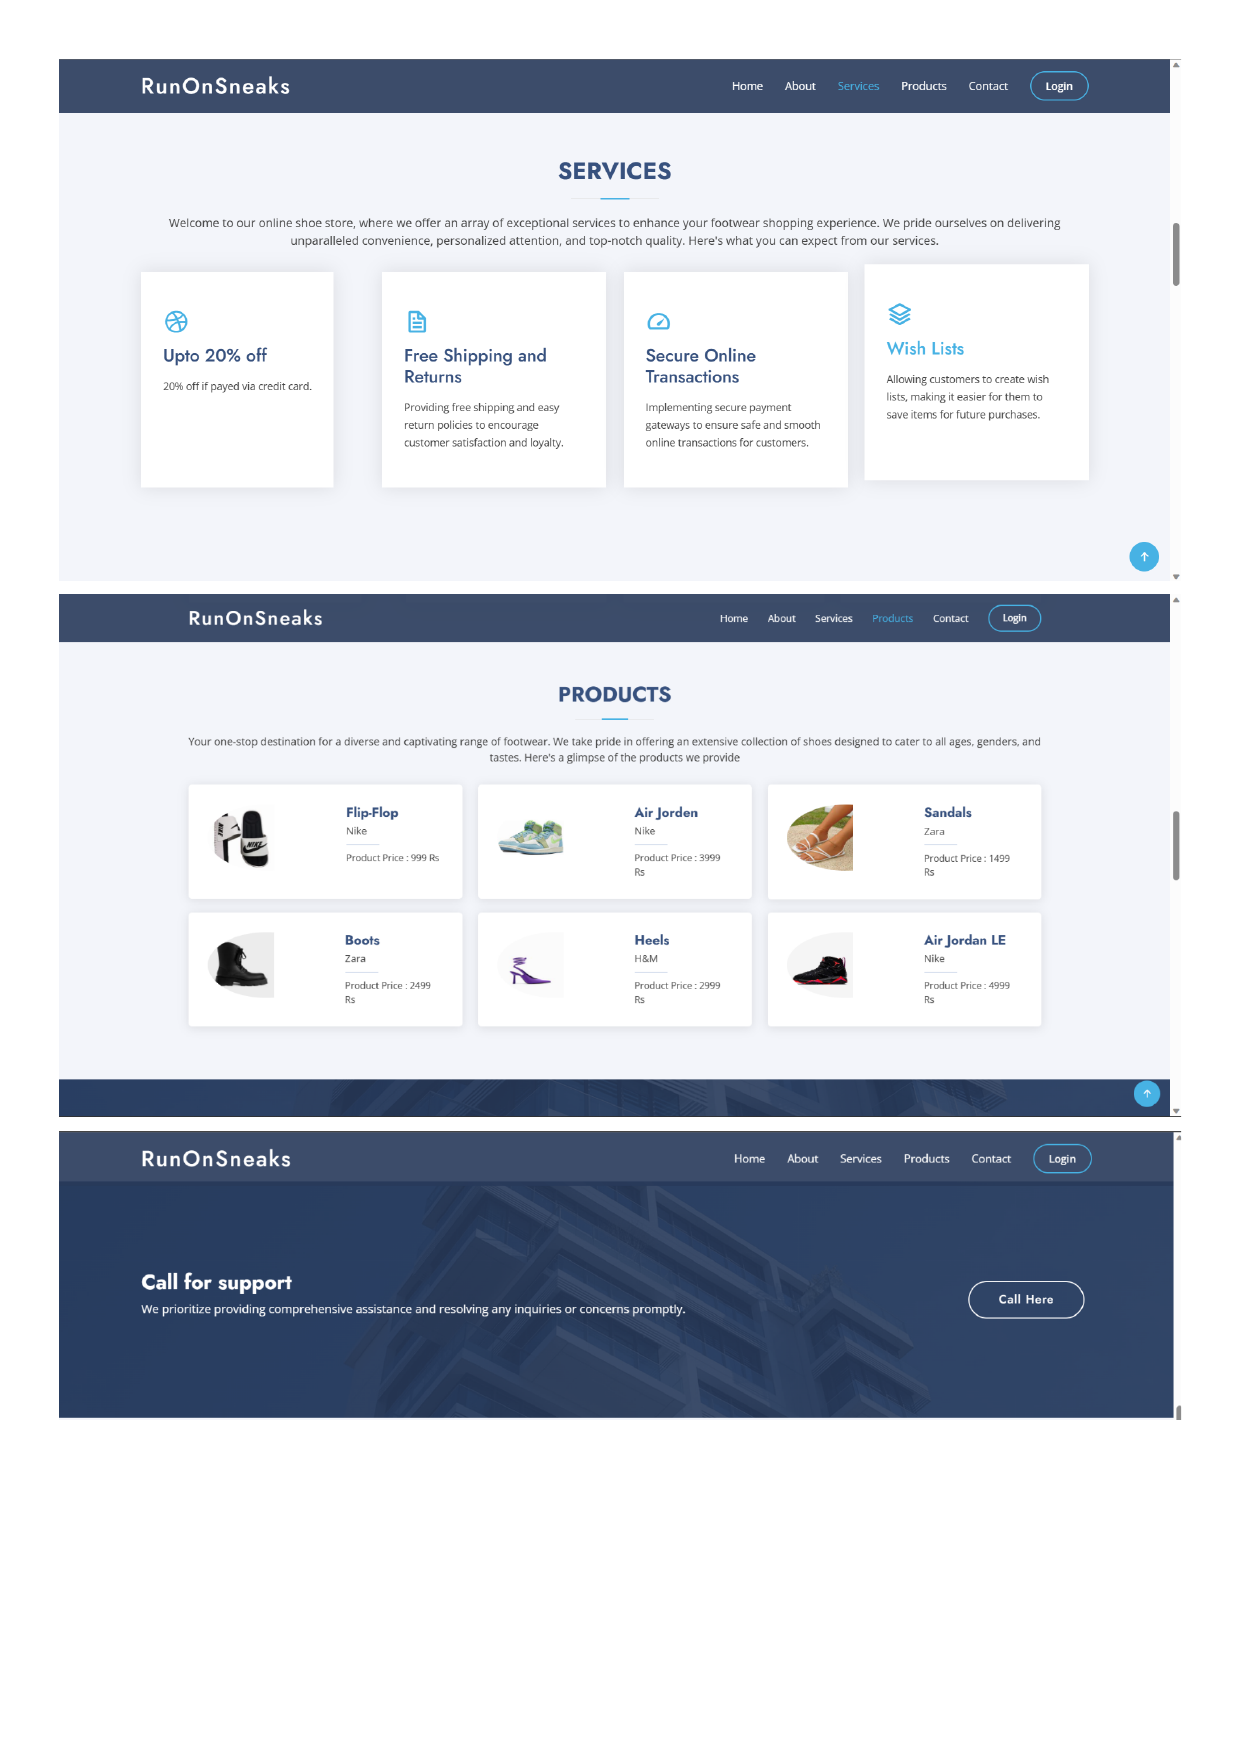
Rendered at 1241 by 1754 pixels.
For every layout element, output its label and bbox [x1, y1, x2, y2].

picture [59, 59, 1182, 581]
picture [59, 1131, 1182, 1420]
picture [59, 594, 1182, 1117]
